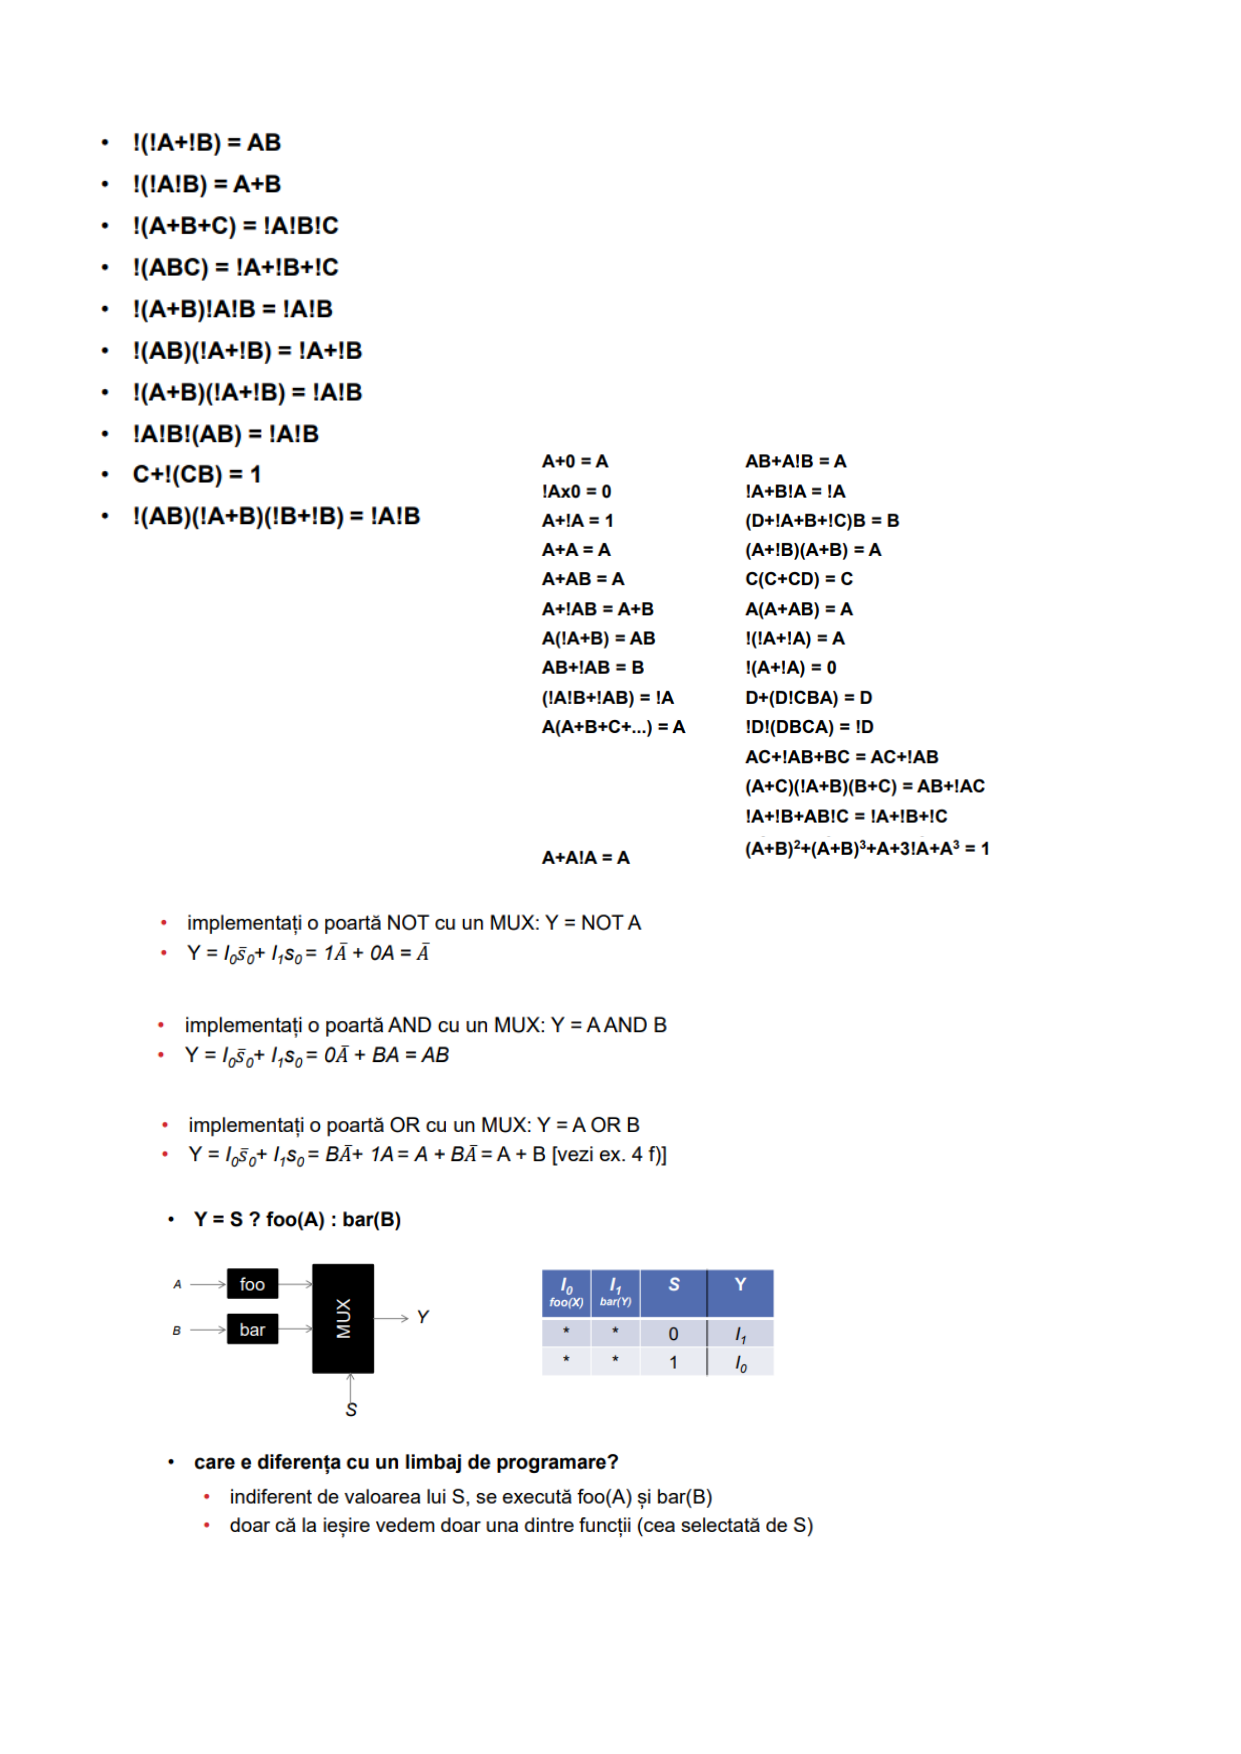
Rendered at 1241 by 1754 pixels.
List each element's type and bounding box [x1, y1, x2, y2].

picture [150, 1203, 824, 1551]
picture [150, 1009, 694, 1071]
picture [150, 1105, 685, 1185]
picture [150, 906, 667, 975]
picture [76, 118, 430, 547]
picture [526, 442, 1048, 888]
